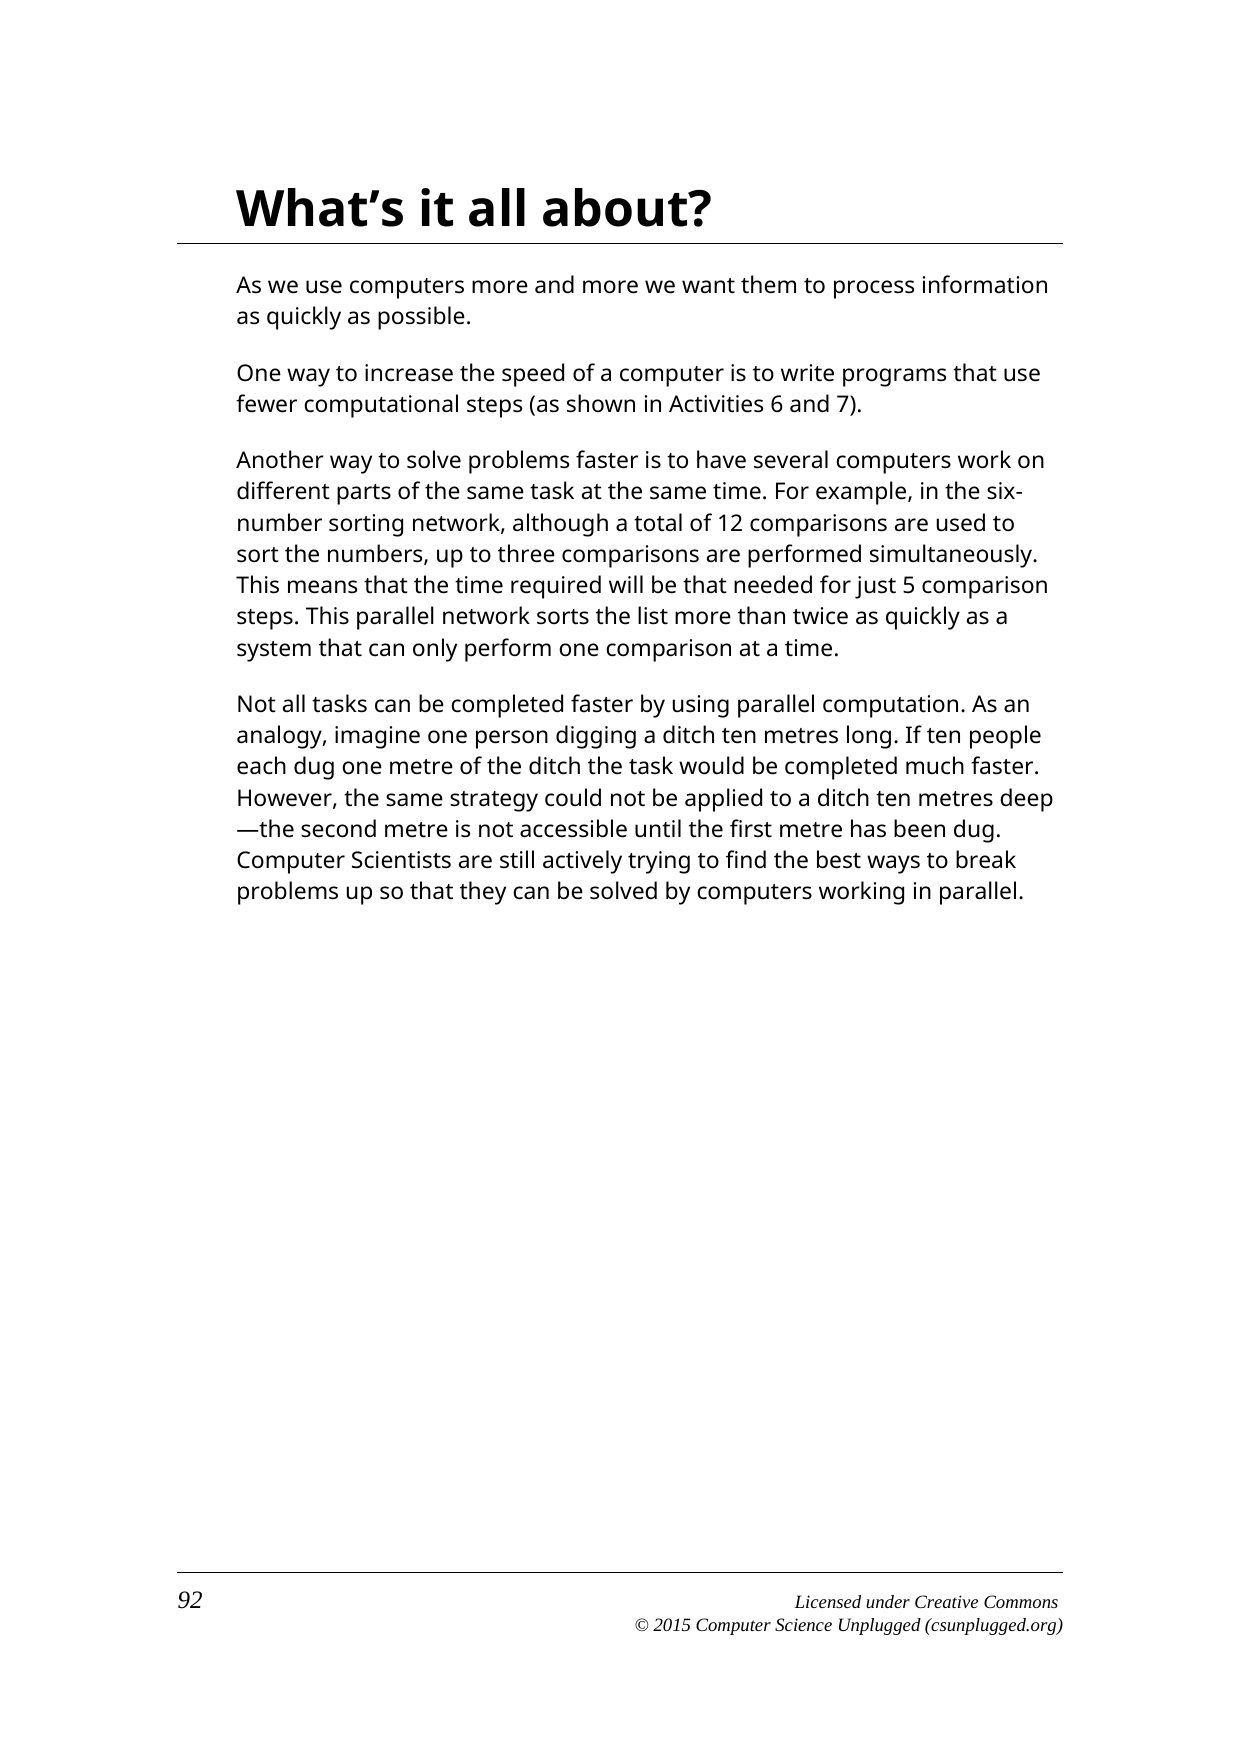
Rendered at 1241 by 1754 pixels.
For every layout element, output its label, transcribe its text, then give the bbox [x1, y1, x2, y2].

text As we use computers more and more we want them to process information as quickly as possible. [236, 269, 1063, 331]
text Not all tasks can be completed faster by using parallel computation. As an analogy, imagine one person digging a ditch ten metres long. If ten people each dug one metre of the ditch the task would be completed much faster. However, the same strategy could not be applied to a ditch ten metres deep—the second metre is not accessible until the first metre has been dug. Computer Scientists are still actively trying to find the best ways to break problems up so that they can be solved by computers working in parallel. [236, 688, 1063, 906]
text What’s it all about? [177, 173, 1063, 243]
text Another way to solve problems faster is to have several computers work on different parts of the same task at the same time. For example, in the six-number sorting network, although a total of 12 comparisons are used to sort the numbers, up to three comparisons are performed simultaneously. This means that the time required will be that needed for just 5 comparison steps. This parallel network sorts the list more than twice as quickly as a system that can only perform one comparison at a time. [236, 444, 1063, 663]
text One way to increase the speed of a computer is to write programs that use fewer computational steps (as shown in Activities 6 and 7). [236, 356, 1063, 419]
